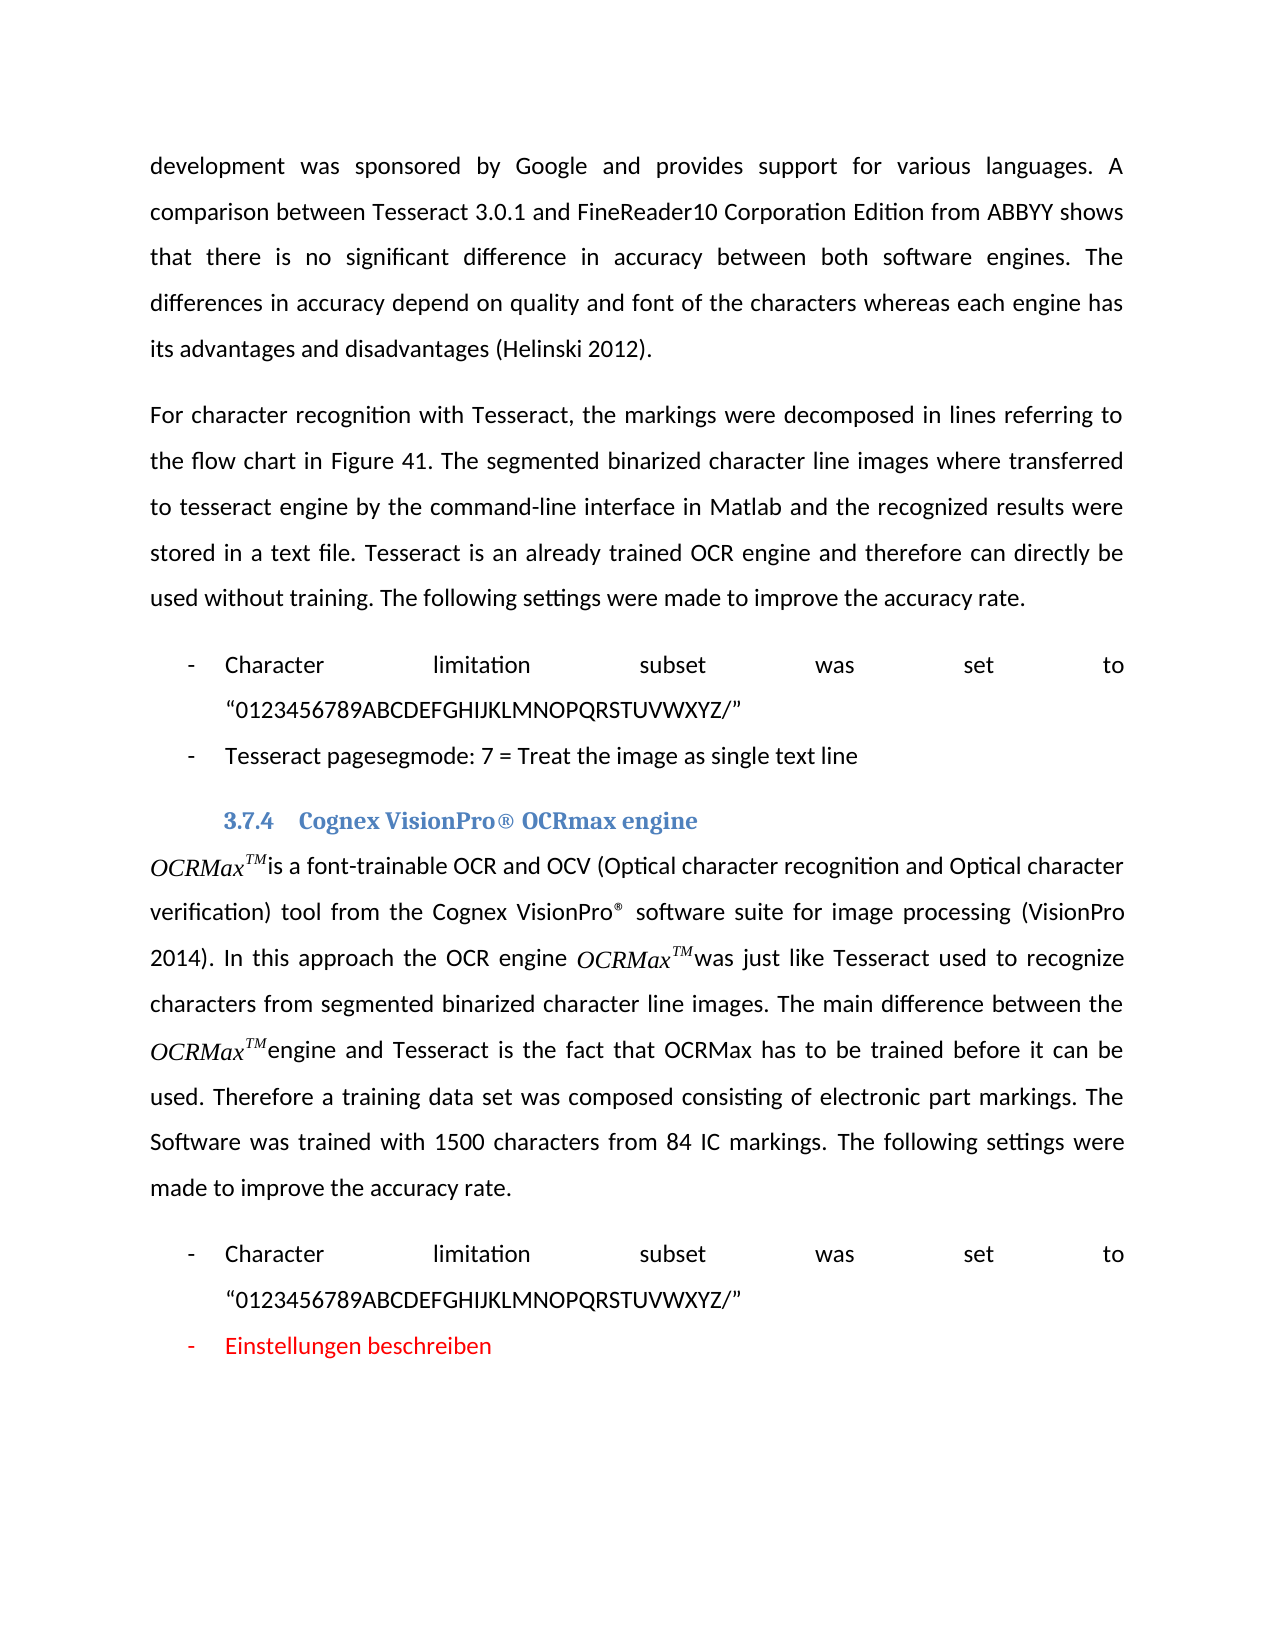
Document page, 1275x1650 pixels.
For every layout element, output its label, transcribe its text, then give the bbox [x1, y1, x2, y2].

subtitle Cognex VisionPro® OCRmax engine [224, 807, 1125, 836]
text is a font-trainable OCR and OCV (Optical character recognition and Optical character verification) tool from the Cognex VisionPro® software suite for image processing . In this approach the OCR engine was just like Tesseract used to recognize characters from segmented binarized character line images. The main difference between the engine and Tesseract is the fact that OCRMax has to be trained before it can be used. Therefore a training data set was composed consisting of electronic part markings. The Software was trained with 1500 characters from 84 IC markings. The following settings were made to improve the accuracy rate. [150, 850, 1125, 1203]
list Character limitation subset was set to “0123456789ABCDEFGHIJKLMNOPQRSTUVWXYZ/” [187, 1239, 1125, 1315]
text For character recognition with Tesseract, the markings were decomposed in lines referring to the flow chart in Figure 41. The segmented binarized character line images where transferred to tesseract engine by the command-line interface in Matlab and the recognized results were stored in a text file. Tesseract is an already trained OCR engine and therefore can directly be used without training. The following settings were made to improve the accuracy rate. [150, 399, 1125, 613]
list Character limitation subset was set to “0123456789ABCDEFGHIJKLMNOPQRSTUVWXYZ/” [187, 649, 1125, 725]
list Tesseract pagesegmode: 7 = Treat the image as single text line [187, 740, 1125, 771]
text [150, 150, 1125, 363]
list Einstellungen beschreiben [187, 1330, 1125, 1361]
